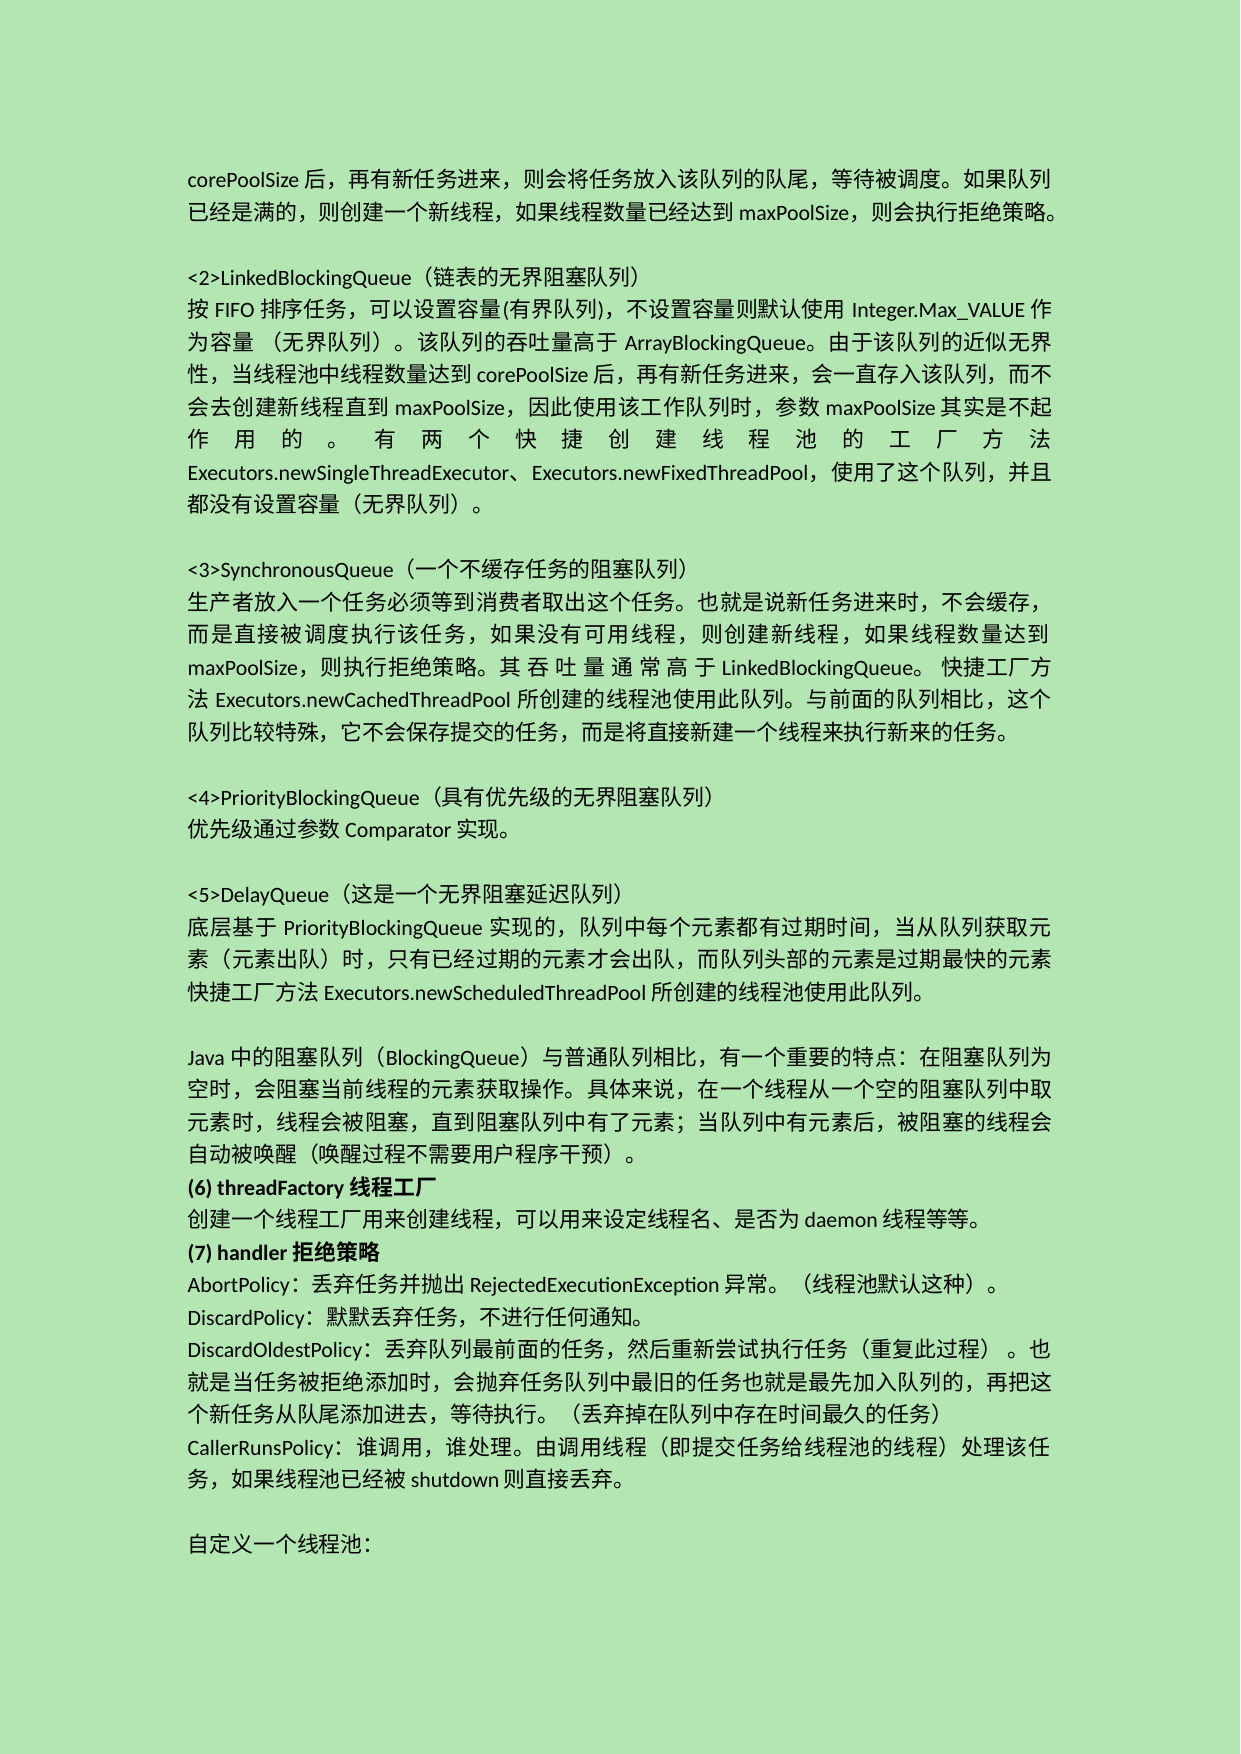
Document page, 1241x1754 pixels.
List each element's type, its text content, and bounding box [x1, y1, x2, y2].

text <2>LinkedBlockingQueue（链表的无界阻塞队列） [187, 259, 1053, 292]
text DiscardPolicy：默默丢弃任务，不进行任何通知。 [187, 1299, 1053, 1332]
text 生产者放入一个任务必须等到消费者取出这个任务。也就是说新任务进来时，不会缓存，而是直接被调度执行该任务，如果没有可用线程，则创建新线程，如果线程数量达到maxPoolSize，则执行拒绝策略。其 吞 吐 量 通 常 高 于LinkedBlockingQueue。 快捷工厂方法 Executors.newCachedThreadPool 所创建的线程池使用此队列。与前面的队列相比，这个队列比较特殊，它不会保存提交的任务，而是将直接新建一个线程来执行新来的任务。 [187, 584, 1053, 747]
text 创建一个线程工厂用来创建线程，可以用来设定线程名、是否为daemon线程等等。 [187, 1202, 1053, 1234]
text <5>DelayQueue（这是一个无界阻塞延迟队列） [187, 877, 1053, 909]
text 按 FIFO 排序任务，可以设置容量(有界队列)，不设置容量则默认使用 Integer.Max_VALUE 作为容量 （无界队列）。该队列的吞吐量高于 ArrayBlockingQueue。由于该队列的近似无界性，当线程池中线程数量达到corePoolSize后，再有新任务进来，会一直存入该队列，而不会去创建新线程直到maxPoolSize，因此使用该工作队列时，参数maxPoolSize其实是不起作用的。有两个快捷创建线程池的工厂方法 Executors.newSingleThreadExecutor、Executors.newFixedThreadPool，使用了这个队列，并且都没有设置容量（无界队列）。 [187, 292, 1053, 519]
text DiscardOldestPolicy：丢弃队列最前面的任务，然后重新尝试执行任务（重复此过程） 。也就是当任务被拒绝添加时，会抛弃任务队列中最旧的任务也就是最先加入队列的，再把这个新任务从队尾添加进去，等待执行。（丢弃掉在队列中存在时间最久的任务） [187, 1332, 1053, 1429]
text CallerRunsPolicy：谁调用，谁处理。由调用线程（即提交任务给线程池的线程）处理该任务，如果线程池已经被shutdown则直接丢弃。 [187, 1429, 1053, 1494]
text AbortPolicy：丢弃任务并抛出 RejectedExecutionException 异常。（线程池默认这种）。 [187, 1267, 1053, 1299]
text 自定义一个线程池： [187, 1527, 1053, 1559]
text <4>PriorityBlockingQueue（具有优先级的无界阻塞队列） [187, 779, 1053, 812]
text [187, 162, 1053, 227]
text (6) threadFactory 线程工厂 [187, 1169, 1053, 1202]
text <3>SynchronousQueue（一个不缓存任务的阻塞队列） [187, 552, 1053, 584]
text 底层基于 PriorityBlockingQueue 实现的，队列中每个元素都有过期时间，当从队列获取元素（元素出队）时，只有已经过期的元素才会出队，而队列头部的元素是过期最快的元素。快捷工厂方法 Executors.newScheduledThreadPool 所创建的线程池使用此队列。 [187, 909, 1053, 1007]
text Java 中的阻塞队列（BlockingQueue）与普通队列相比，有一个重要的特点：在阻塞队列为空时，会阻塞当前线程的元素获取操作。具体来说，在一个线程从一个空的阻塞队列中取元素时，线程会被阻塞，直到阻塞队列中有了元素；当队列中有元素后，被阻塞的线程会自动被唤醒（唤醒过程不需要用户程序干预）。 [187, 1039, 1053, 1169]
text 优先级通过参数Comparator实现。 [187, 812, 1053, 844]
text (7) handler 拒绝策略 [187, 1234, 1053, 1267]
